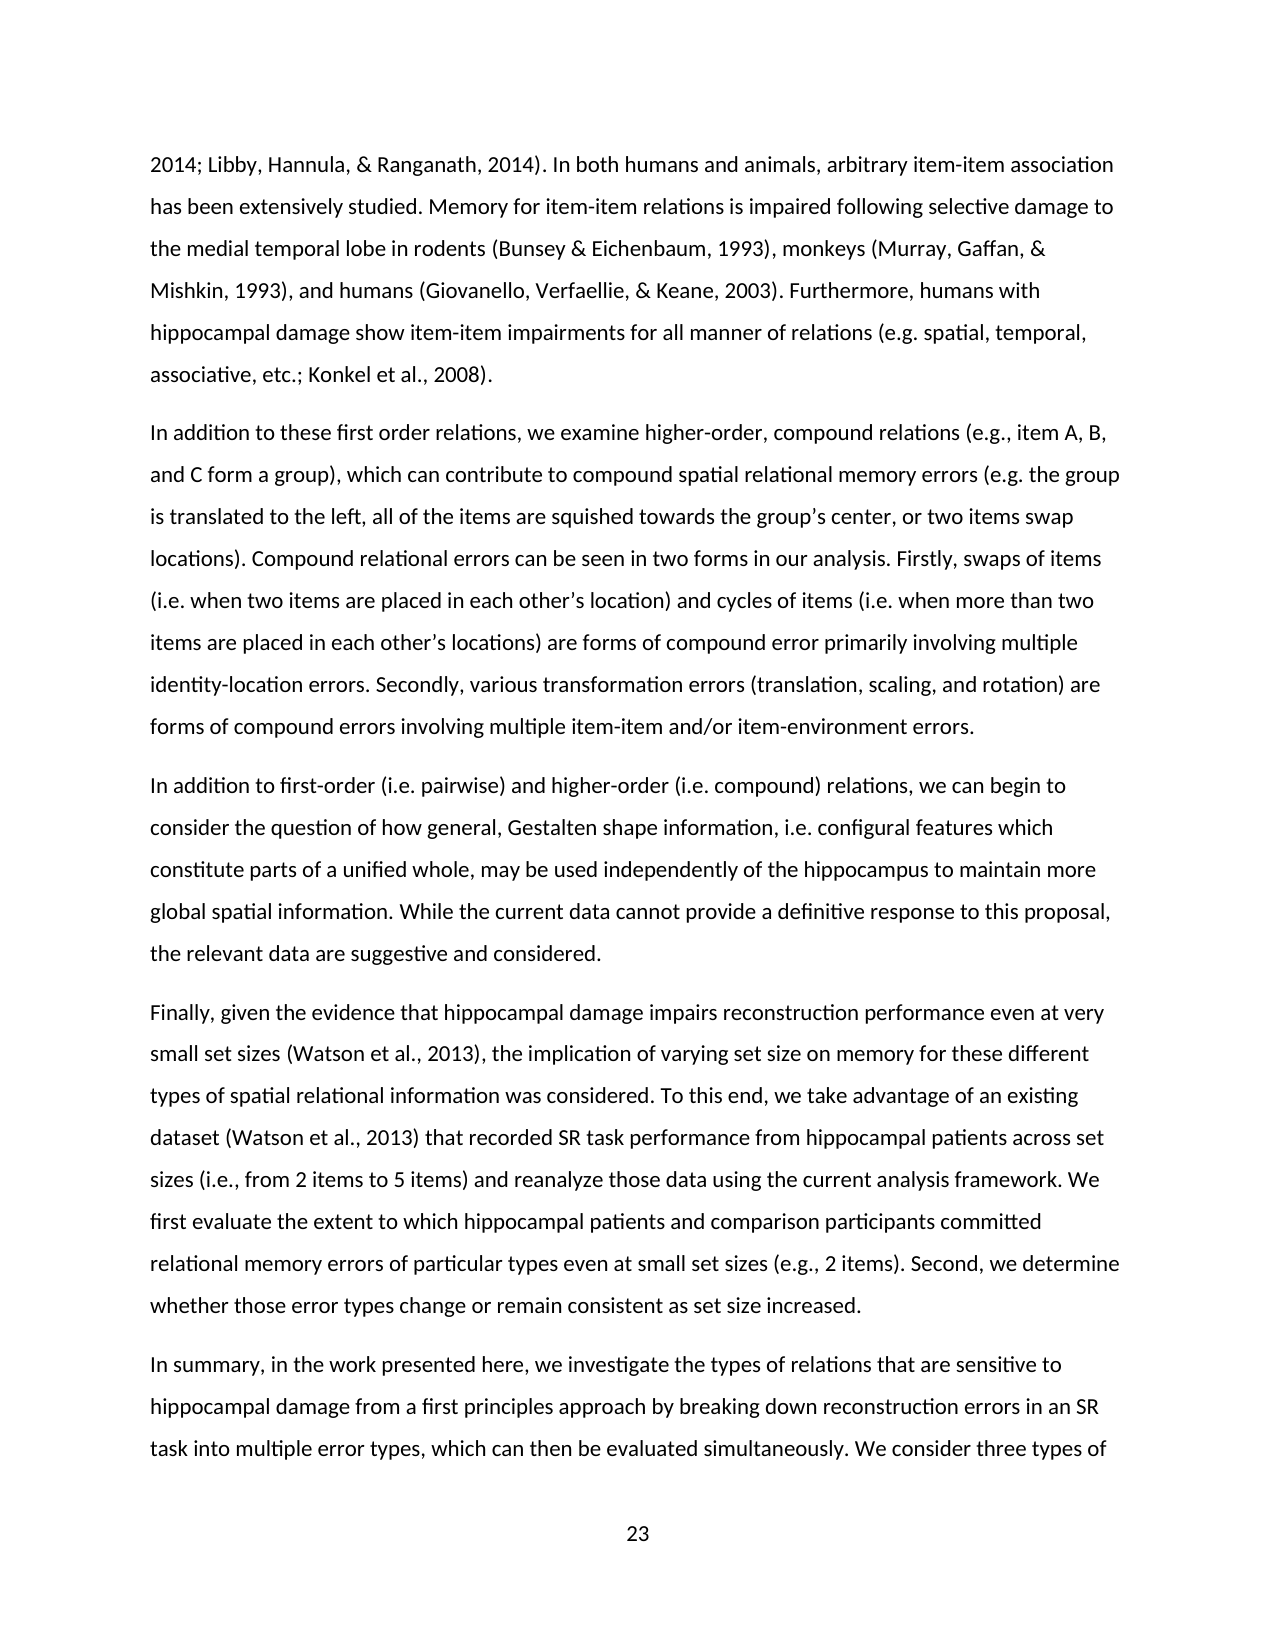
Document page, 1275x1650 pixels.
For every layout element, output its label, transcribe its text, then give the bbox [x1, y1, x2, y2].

text Finally, given the evidence that hippocampal damage impairs reconstruction performance even at very small set sizes (Watson et al., 2013), the implication of varying set size on memory for these different types of spatial relational information was considered. To this end, we take advantage of an existing dataset (Watson et al., 2013) that recorded SR task performance from hippocampal patients across set sizes (i.e., from 2 items to 5 items) and reanalyze those data using the current analysis framework. We first evaluate the extent to which hippocampal patients and comparison participants committed relational memory errors of particular types even at small set sizes (e.g., 2 items). Second, we determine whether those error types change or remain consistent as set size increased. [150, 998, 1125, 1319]
text In addition to first-order (i.e. pairwise) and higher-order (i.e. compound) relations, we can begin to consider the question of how general, Gestalten shape information, i.e. configural features which constitute parts of a unified whole, may be used independently of the hippocampus to maintain more global spatial information. While the current data cannot provide a definitive response to this proposal, the relevant data are suggestive and considered. [150, 771, 1125, 967]
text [150, 150, 1125, 388]
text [150, 1350, 1125, 1462]
text In addition to these first order relations, we examine higher-order, compound relations (e.g., item A, B, and C form a group), which can contribute to compound spatial relational memory errors (e.g. the group is translated to the left, all of the items are squished towards the group’s center, or two items swap locations). Compound relational errors can be seen in two forms in our analysis. Firstly, swaps of items (i.e. when two items are placed in each other’s location) and cycles of items (i.e. when more than two items are placed in each other’s locations) are forms of compound error primarily involving multiple identity-location errors. Secondly, various transformation errors (translation, scaling, and rotation) are forms of compound errors involving multiple item-item and/or item-environment errors. [150, 418, 1125, 740]
